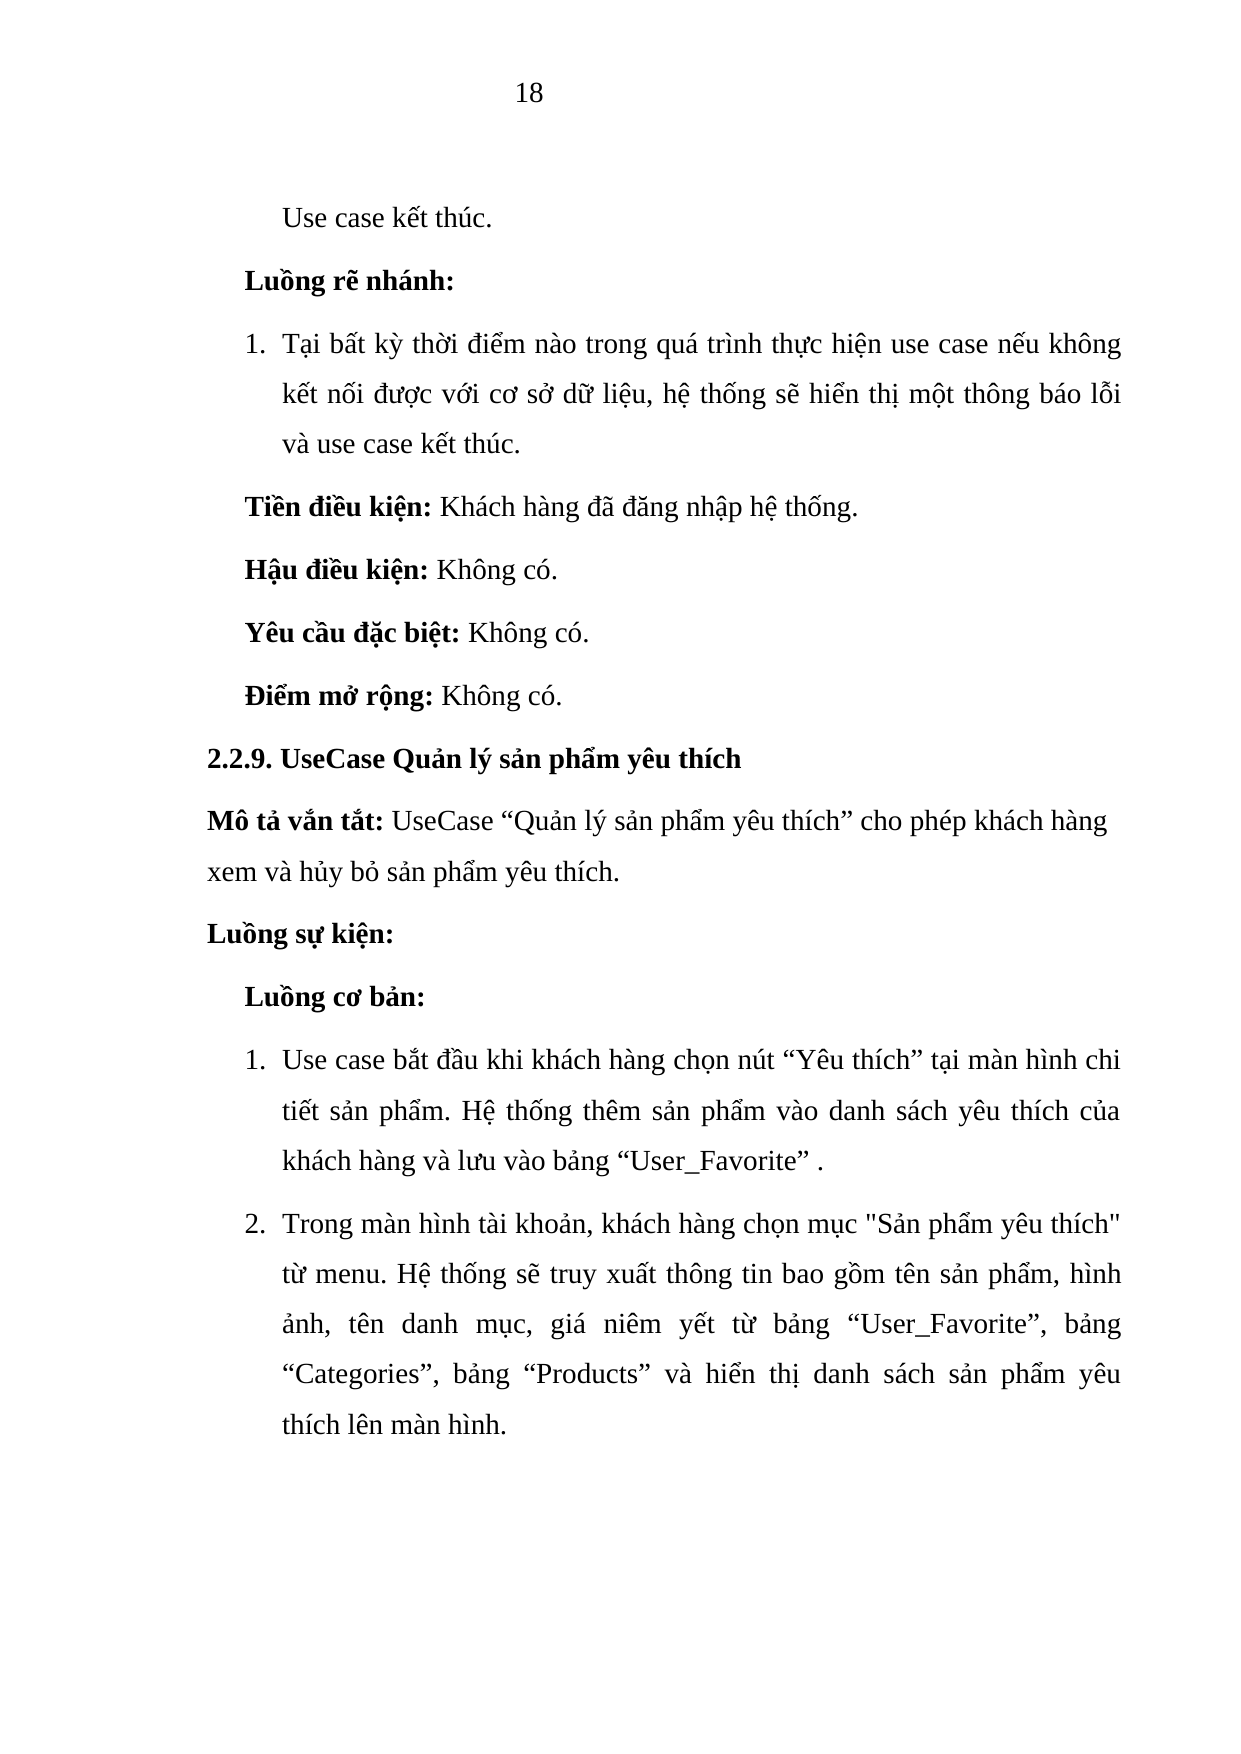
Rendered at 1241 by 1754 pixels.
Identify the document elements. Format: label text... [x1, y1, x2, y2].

text Luồng cơ bản: [207, 979, 1122, 1013]
text Mô tả vắn tắt: UseCase “Quản lý sản phẩm yêu thích” cho phép khách hàng xem và hủy bỏ sản phẩm yêu thích. [207, 803, 1122, 887]
text Luồng rẽ nhánh: [207, 263, 1122, 297]
text Tiền điều kiện: Khách hàng đã đăng nhập hệ thống. [207, 489, 1122, 523]
text Yêu cầu đặc biệt: Không có. [207, 615, 1122, 649]
list Use case bắt đầu khi khách hàng chọn nút “Yêu thích” tại màn hình chi tiết sản phẩm. Hệ thống thêm sản phẩm vào danh sách yêu thích của khách hàng và lưu vào bảng “User_Favorite” . [244, 1042, 1122, 1176]
list Tại bất kỳ thời điểm nào trong quá trình thực hiện use case nếu không kết nối được với cơ sở dữ liệu, hệ thống sẽ hiển thị một thông báo lỗi và use case kết thúc. [244, 326, 1122, 460]
text Hậu điều kiện: Không có. [207, 552, 1122, 586]
text Use case kết thúc. [282, 200, 1122, 234]
subtitle 2.2.9. UseCase Quản lý sản phẩm yêu thích [207, 741, 1122, 774]
text Điểm mở rộng: Không có. [207, 678, 1122, 711]
text Luồng sự kiện: [207, 917, 1122, 950]
list Trong màn hình tài khoản, khách hàng chọn mục "Sản phẩm yêu thích" từ menu. Hệ thống sẽ truy xuất thông tin bao gồm tên sản phẩm, hình ảnh, tên danh mục, giá niêm yết từ bảng “User_Favorite”, bảng “Categories”, bảng “Products” và hiển thị danh sách sản phẩm yêu thích lên màn hình. [244, 1206, 1122, 1441]
